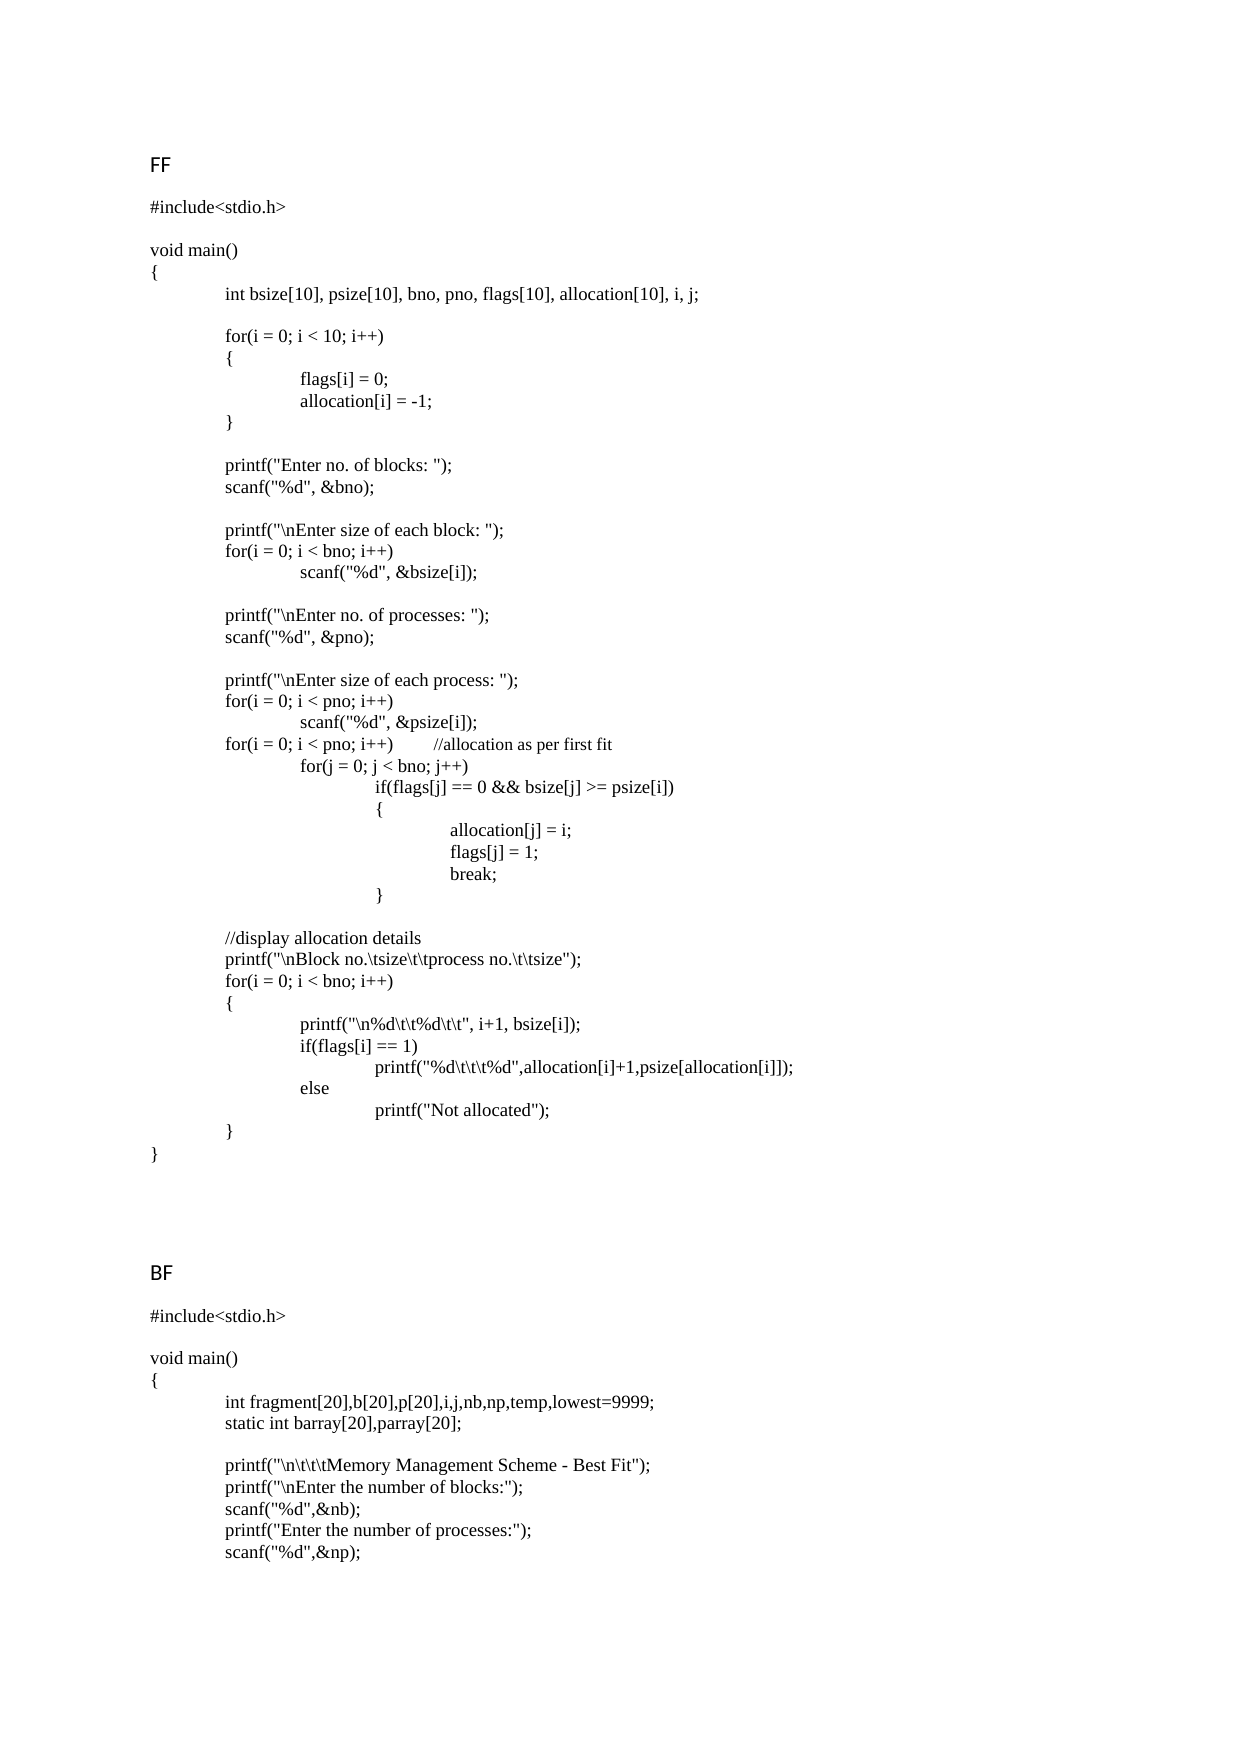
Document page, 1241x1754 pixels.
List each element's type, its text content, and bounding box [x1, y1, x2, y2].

text scanf("%d", &pno); [225, 626, 1090, 647]
text if(flags[j] == 0 && bsize[j] >= psize[i]) [375, 776, 1090, 798]
text { [150, 261, 1090, 282]
text { [150, 1369, 1090, 1391]
text printf("\nBlock no.\tsize\t\tprocess no.\t\tsize"); [225, 948, 1090, 970]
text for(i = 0; i < bno; i++) [225, 540, 1090, 562]
text { [225, 992, 1090, 1013]
text printf("Not allocated"); [375, 1099, 1090, 1120]
text #include<stdio.h> [150, 196, 1090, 218]
text else [300, 1078, 1090, 1099]
text int bsize[10], psize[10], bno, pno, flags[10], allocation[10], i, j; [225, 282, 1090, 304]
text scanf("%d", &bno); [225, 476, 1090, 497]
text printf("\n%d\t\t%d\t\t", i+1, bsize[i]); [300, 1013, 1090, 1034]
text for(i = 0; i < pno; i++) //allocation as per first fit [225, 733, 1090, 755]
text printf("Enter no. of blocks: "); [225, 454, 1090, 476]
text } [150, 1142, 1090, 1164]
text flags[i] = 0; [300, 368, 1090, 389]
text for(i = 0; i < pno; i++) [225, 690, 1090, 712]
text for(j = 0; j < bno; j++) [300, 755, 1090, 776]
text scanf("%d", &bsize[i]); [300, 562, 1090, 583]
text printf("\nEnter size of each block: "); [225, 518, 1090, 540]
text printf("\n\t\t\tMemory Management Scheme - Best Fit"); [225, 1454, 1090, 1476]
text static int barray[20],parray[20]; [225, 1412, 1090, 1433]
text } [375, 884, 1090, 906]
text printf("\nEnter no. of processes: "); [225, 604, 1090, 626]
text allocation[j] = i; [450, 819, 1090, 841]
text #include<stdio.h> [150, 1304, 1090, 1326]
text //display allocation details [225, 927, 1090, 948]
text BF [150, 1258, 1090, 1286]
text FF [150, 150, 1090, 178]
text } [225, 411, 1090, 433]
text for(i = 0; i < bno; i++) [225, 970, 1090, 992]
text } [225, 1120, 1090, 1142]
text printf("\nEnter size of each process: "); [225, 669, 1090, 690]
text scanf("%d",&np); [225, 1541, 1090, 1562]
text void main() [150, 239, 1090, 261]
text printf("Enter the number of processes:"); [225, 1519, 1090, 1541]
text flags[j] = 1; [450, 841, 1090, 863]
text scanf("%d", &psize[i]); [300, 712, 1090, 733]
text allocation[i] = -1; [300, 390, 1090, 411]
text for(i = 0; i < 10; i++) [225, 325, 1090, 347]
text int fragment[20],b[20],p[20],i,j,nb,np,temp,lowest=9999; [225, 1391, 1090, 1412]
text printf("\nEnter the number of blocks:"); [225, 1476, 1090, 1498]
text break; [450, 863, 1090, 884]
text { [225, 347, 1090, 368]
text scanf("%d",&nb); [225, 1498, 1090, 1519]
text printf("%d\t\t\t%d",allocation[i]+1,psize[allocation[i]]); [150, 1056, 794, 1078]
text void main() [150, 1347, 1090, 1368]
text if(flags[i] == 1) [300, 1034, 1090, 1056]
text { [375, 798, 1090, 819]
